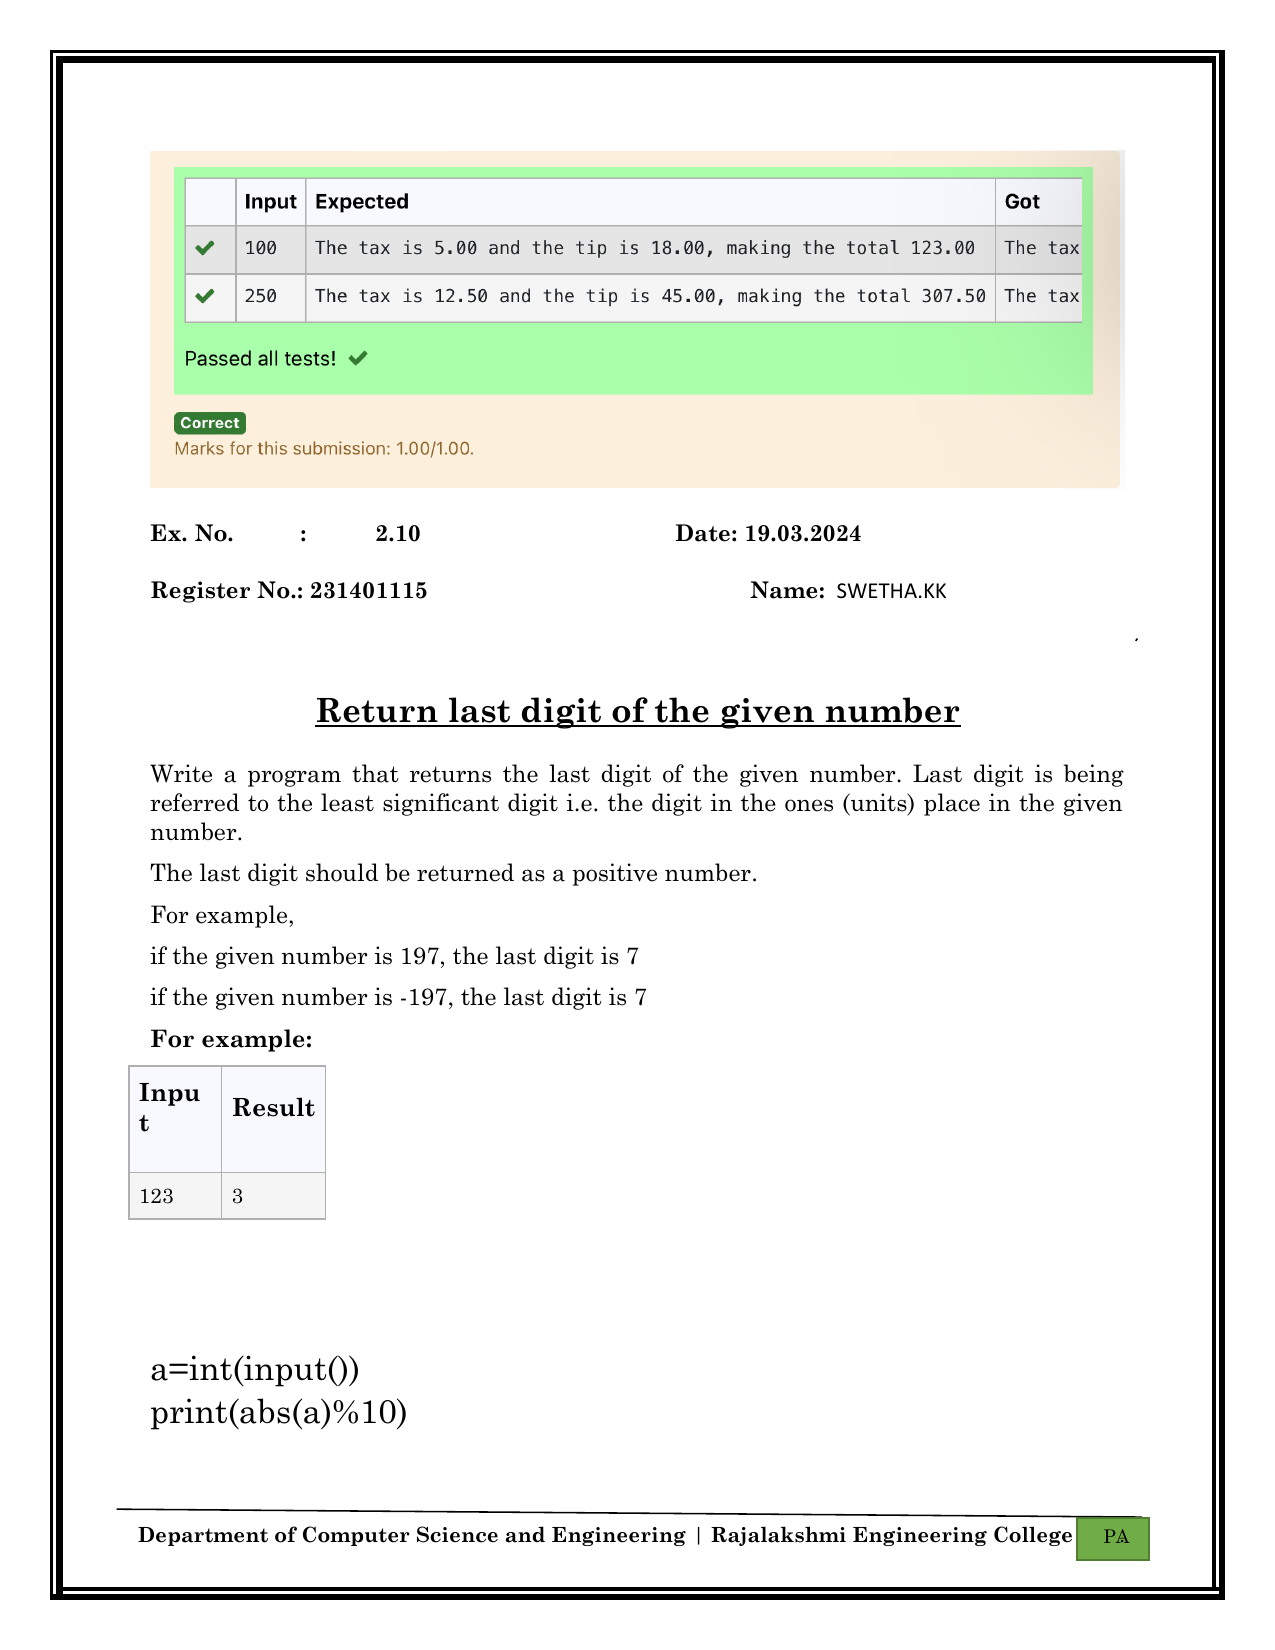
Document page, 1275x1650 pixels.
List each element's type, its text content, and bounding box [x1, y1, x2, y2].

text Return last digit of the given number [150, 690, 1125, 730]
text Ex. No. : 2.10 Date: 19.03.2024 [150, 519, 1125, 546]
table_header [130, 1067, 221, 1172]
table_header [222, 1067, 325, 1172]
subtitle a=int(input()) [150, 1348, 1125, 1388]
picture [150, 150, 1125, 490]
subtitle print(abs(a)%10) [150, 1391, 1125, 1431]
text Write a program that returns the last digit of the given number. Last digit is being referred to the least significant digit i.e. the digit in the ones (units) place in the given number. [150, 759, 1125, 846]
text if the given number is 197, the last digit is 7 [150, 941, 1125, 970]
text For example: [150, 1023, 1125, 1052]
text For example, [150, 899, 1125, 928]
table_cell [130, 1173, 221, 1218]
text if the given number is -197, the last digit is 7 [150, 982, 1125, 1011]
text The last digit should be returned as a positive number. [150, 858, 1125, 887]
text Register No.: 231401115 Name: SWETHA.KK [150, 576, 1125, 604]
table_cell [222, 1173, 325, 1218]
